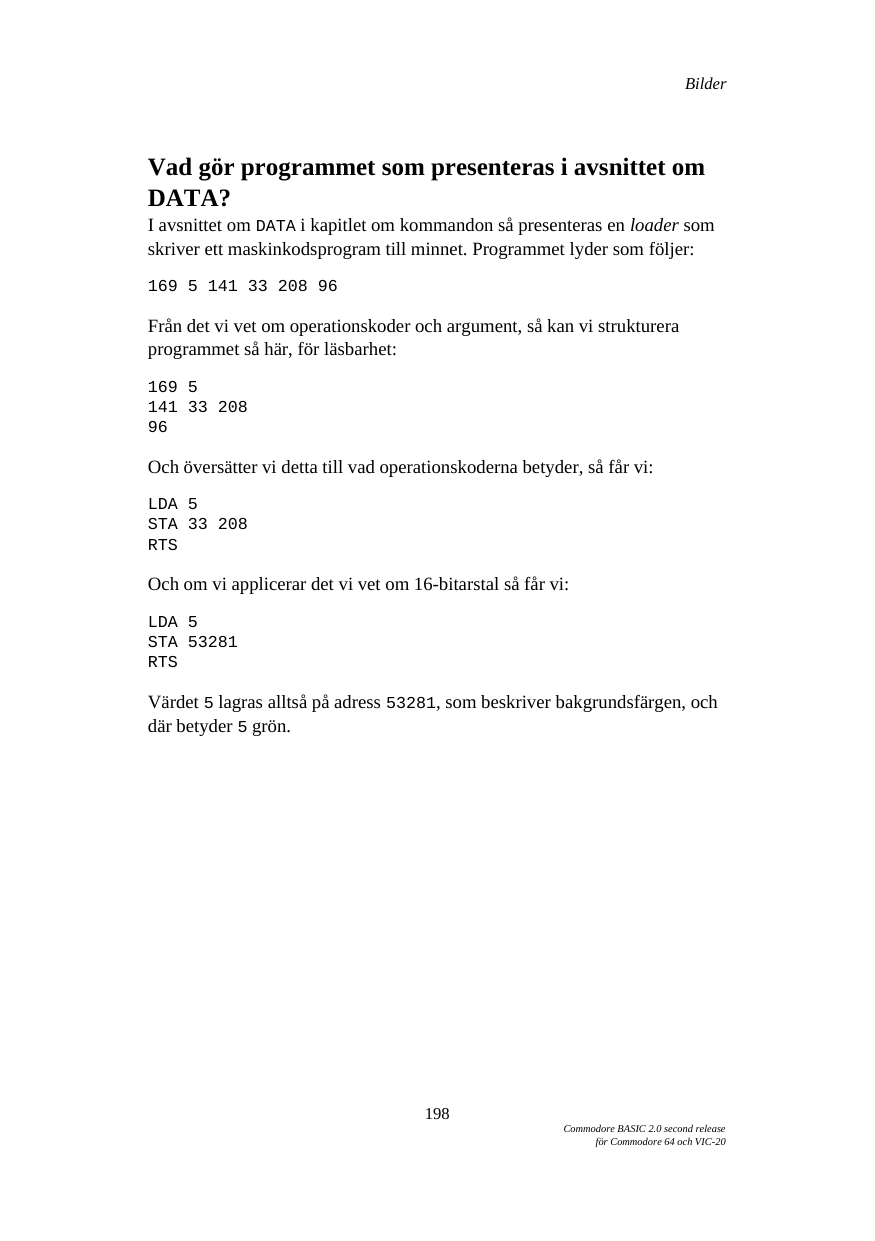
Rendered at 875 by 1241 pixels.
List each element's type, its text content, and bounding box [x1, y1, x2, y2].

text Och om vi applicerar det vi vet om 16-bitarstal så får vi: [148, 573, 726, 595]
text I avsnittet om DATA i kapitlet om kommandon så presenteras en loader som skriver ett maskinkodsprogram till minnet. Programmet lyder som följer: [148, 214, 726, 260]
text Och översätter vi detta till vad operationskoderna betyder, så får vi: [148, 456, 726, 477]
text 169 5 141 33 208 96 [148, 278, 726, 297]
text 169 5 141 33 208 96 [148, 378, 726, 438]
text LDA 5 STA 53281 RTS [148, 613, 726, 673]
subtitle Vad gör programmet som presenteras i avsnittet om DATA? [148, 152, 726, 212]
text Värdet 5 lagras alltså på adress 53281, som beskriver bakgrundsfärgen, och där betyder 5 grön. [148, 691, 726, 737]
text Från det vi vet om operationskoder och argument, så kan vi strukturera programmet så här, för läsbarhet: [148, 315, 726, 360]
text LDA 5 STA 33 208 RTS [148, 496, 726, 555]
